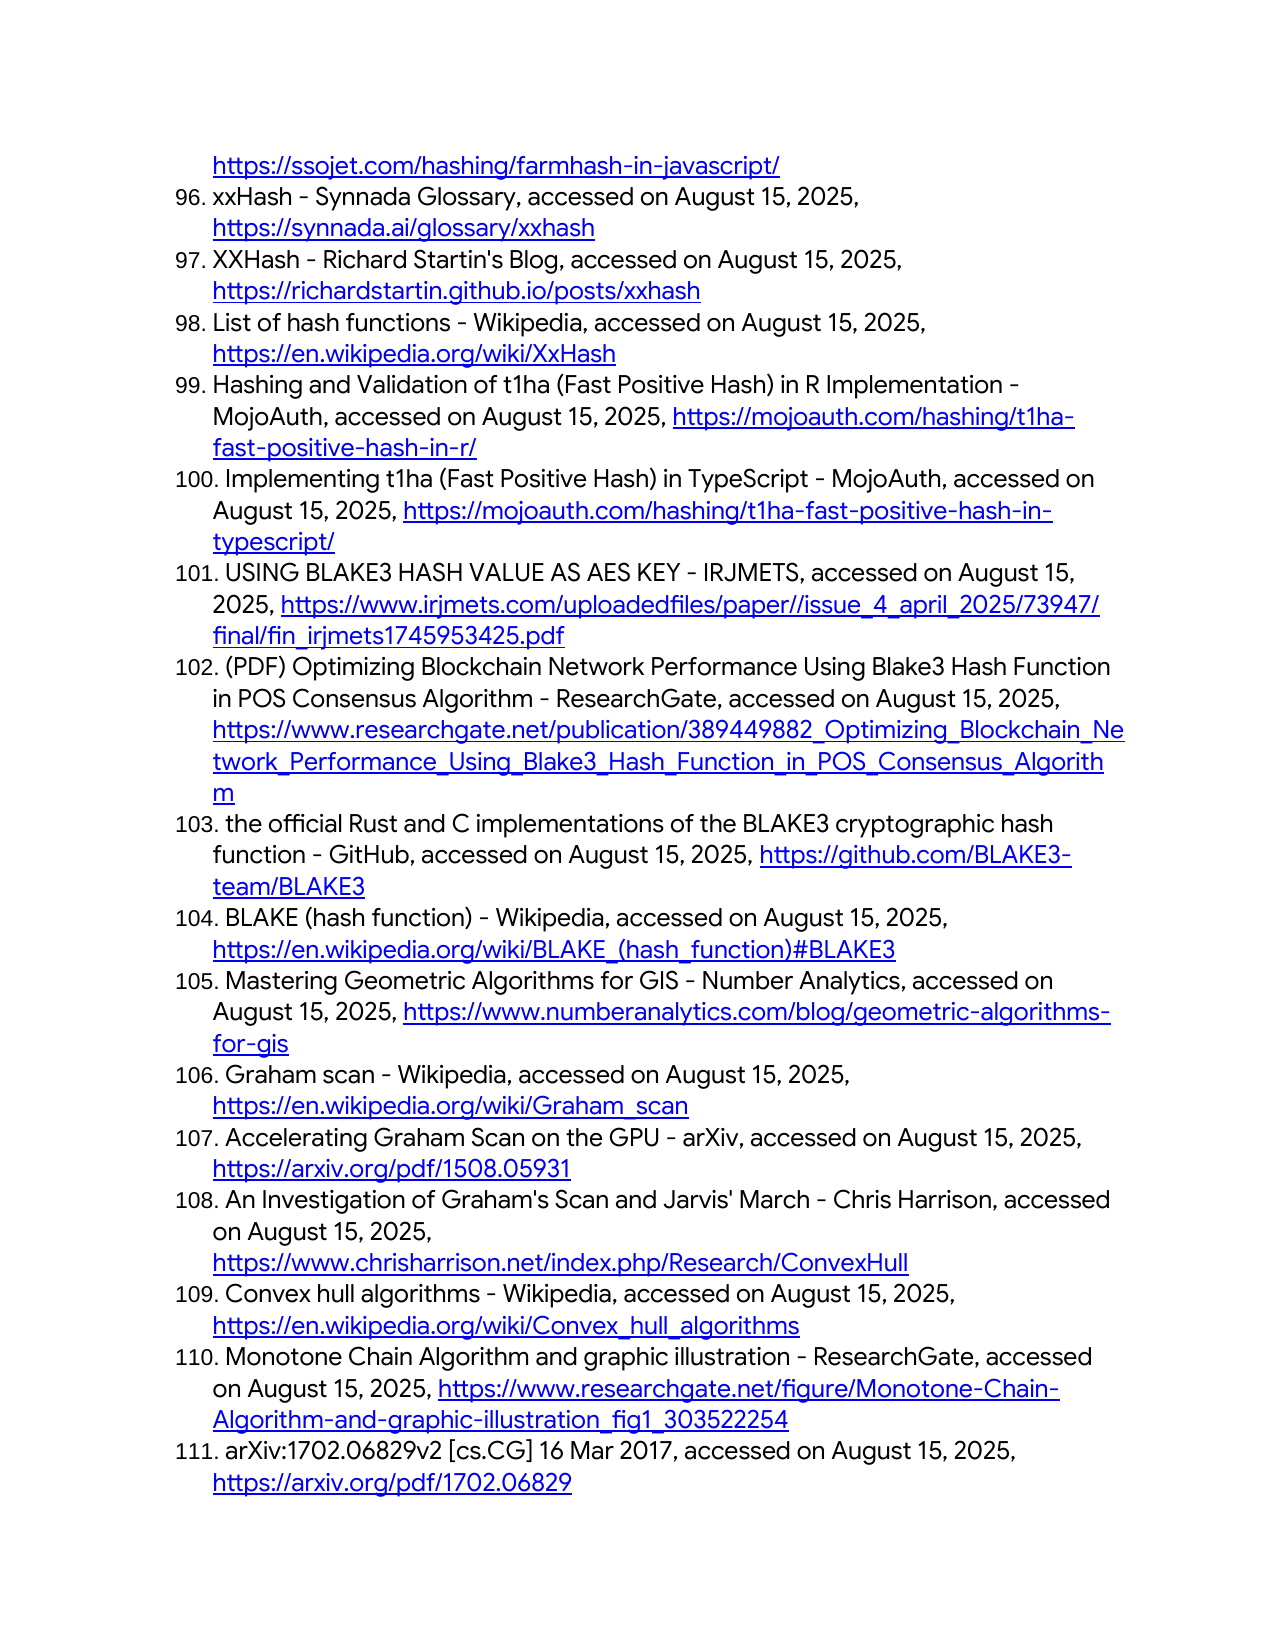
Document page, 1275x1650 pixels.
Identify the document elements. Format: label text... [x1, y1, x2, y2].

list (PDF) Optimizing Blockchain Network Performance Using Blake3 Hash Function in POS Consensus Algorithm - ResearchGate, accessed on August 15, 2025, https://www.researchgate.net/publication/389449882_Optimizing_Blockchain_Network_Performance_Using_Blake3_Hash_Function_in_POS_Consensus_Algorithm [175, 652, 1125, 808]
list BLAKE (hash function) - Wikipedia, accessed on August 15, 2025, https://en.wikipedia.org/wiki/BLAKE_(hash_function)#BLAKE3 [175, 902, 1125, 965]
list arXiv:1702.06829v2 [cs.CG] 16 Mar 2017, accessed on August 15, 2025, https://arxiv.org/pdf/1702.06829 [175, 1436, 1125, 1498]
list An Investigation of Graham's Scan and Jarvis' March - Chris Harrison, accessed on August 15, 2025, https://www.chrisharrison.net/index.php/Research/ConvexHull [175, 1185, 1125, 1279]
list Hashing and Validation of t1ha (Fast Positive Hash) in R Implementation - MojoAuth, accessed on August 15, 2025, https://mojoauth.com/hashing/t1ha-fast-positive-hash-in-r/ [175, 369, 1125, 463]
list Mastering Geometric Algorithms for GIS - Number Analytics, accessed on August 15, 2025, https://www.numberanalytics.com/blog/geometric-algorithms-for-gis [175, 965, 1125, 1059]
list Graham scan - Wikipedia, accessed on August 15, 2025, https://en.wikipedia.org/wiki/Graham_scan [175, 1059, 1125, 1122]
list Monotone Chain Algorithm and graphic illustration - ResearchGate, accessed on August 15, 2025, https://www.researchgate.net/figure/Monotone-Chain-Algorithm-and-graphic-illustration_fig1_303522254 [175, 1341, 1125, 1436]
list XXHash - Richard Startin's Blog, accessed on August 15, 2025, https://richardstartin.github.io/posts/xxhash [175, 244, 1125, 307]
list xxHash - Synnada Glossary, accessed on August 15, 2025, https://synnada.ai/glossary/xxhash [175, 181, 1125, 244]
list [175, 150, 1125, 181]
list Implementing t1ha (Fast Positive Hash) in TypeScript - MojoAuth, accessed on August 15, 2025, https://mojoauth.com/hashing/t1ha-fast-positive-hash-in-typescript/ [175, 463, 1125, 558]
list Accelerating Graham Scan on the GPU - arXiv, accessed on August 15, 2025, https://arxiv.org/pdf/1508.05931 [175, 1122, 1125, 1185]
list USING BLAKE3 HASH VALUE AS AES KEY - IRJMETS, accessed on August 15, 2025, https://www.irjmets.com/uploadedfiles/paper//issue_4_april_2025/73947/final/fin_irjmets1745953425.pdf [175, 558, 1125, 652]
list Convex hull algorithms - Wikipedia, accessed on August 15, 2025, https://en.wikipedia.org/wiki/Convex_hull_algorithms [175, 1279, 1125, 1341]
list the official Rust and C implementations of the BLAKE3 cryptographic hash function - GitHub, accessed on August 15, 2025, https://github.com/BLAKE3-team/BLAKE3 [175, 808, 1125, 902]
list List of hash functions - Wikipedia, accessed on August 15, 2025, https://en.wikipedia.org/wiki/XxHash [175, 307, 1125, 369]
